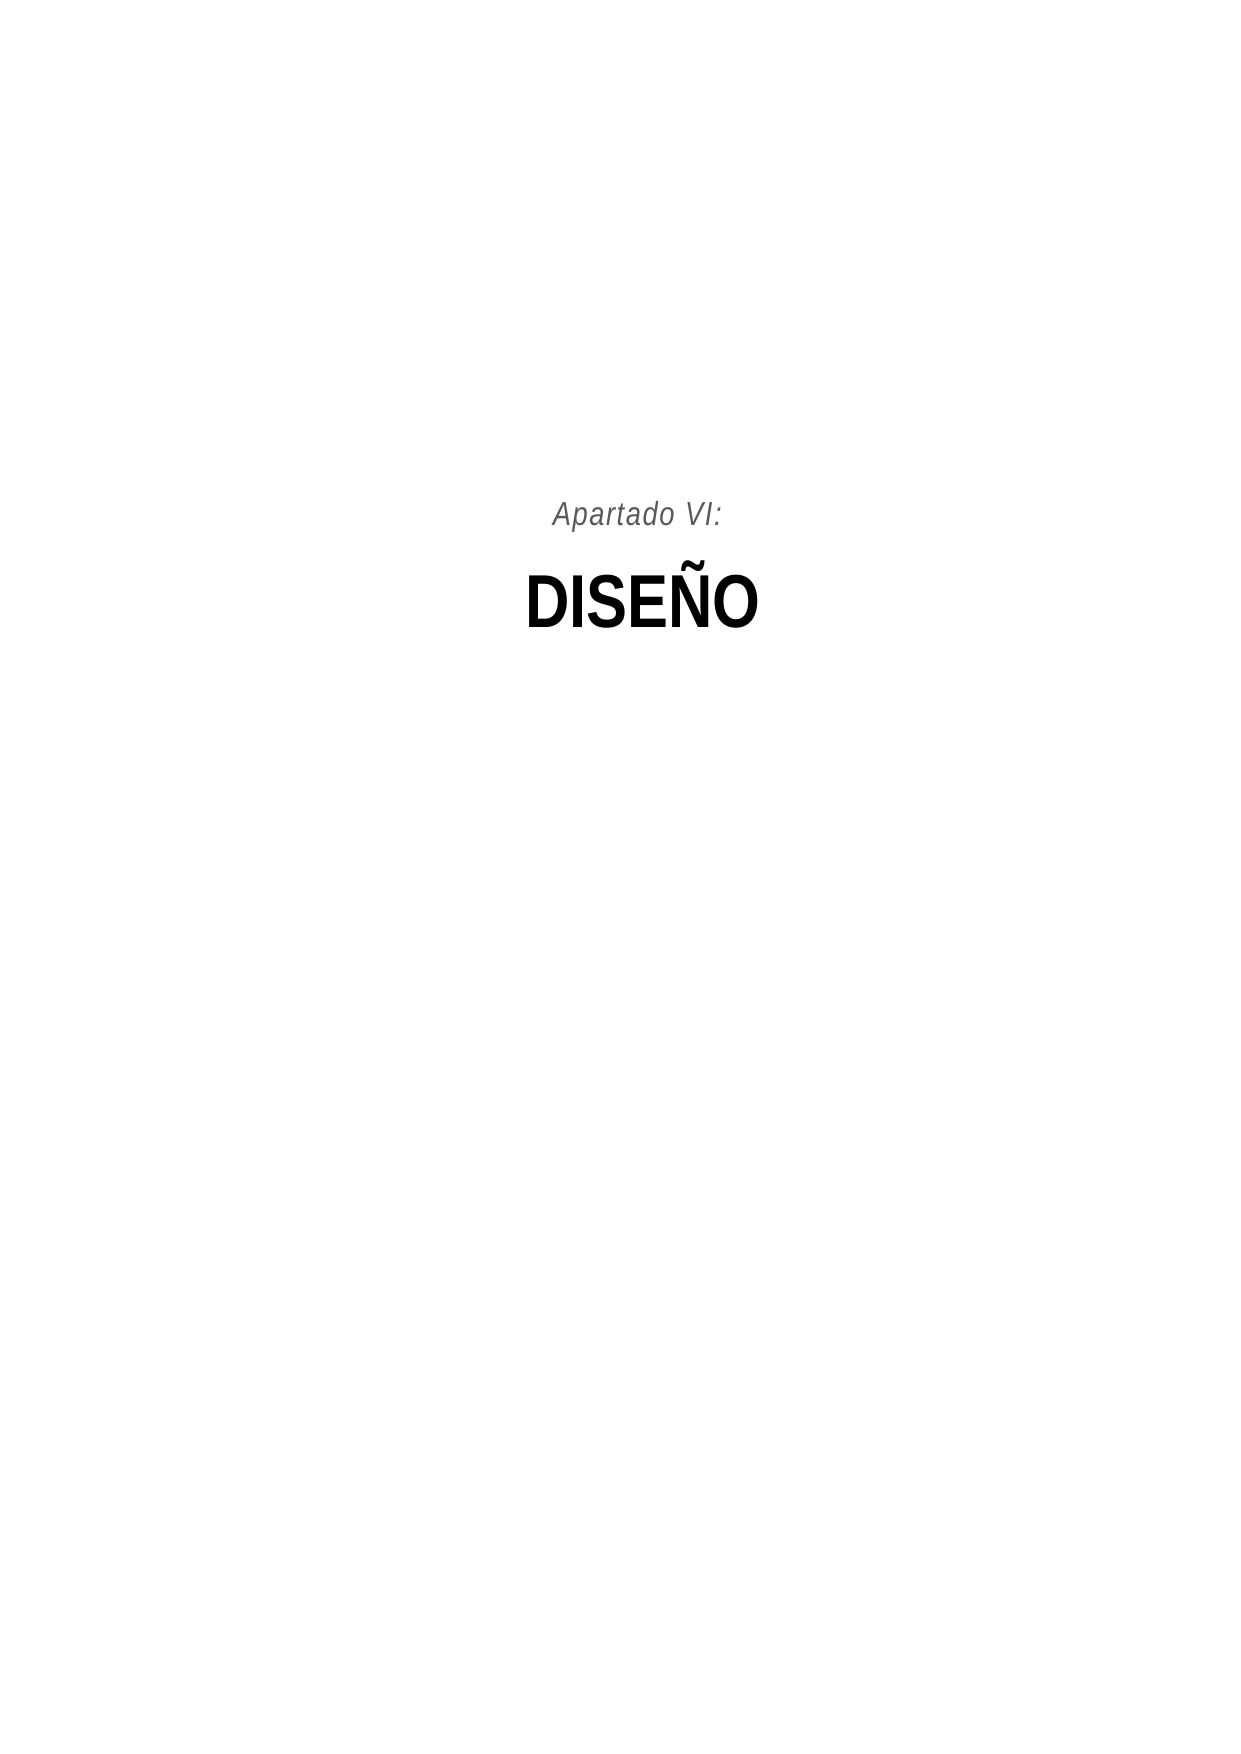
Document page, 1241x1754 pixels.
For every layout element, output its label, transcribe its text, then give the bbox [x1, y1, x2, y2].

subtitle DISEÑO [177, 558, 1063, 644]
subtitle Apartado VI: [177, 494, 1063, 533]
